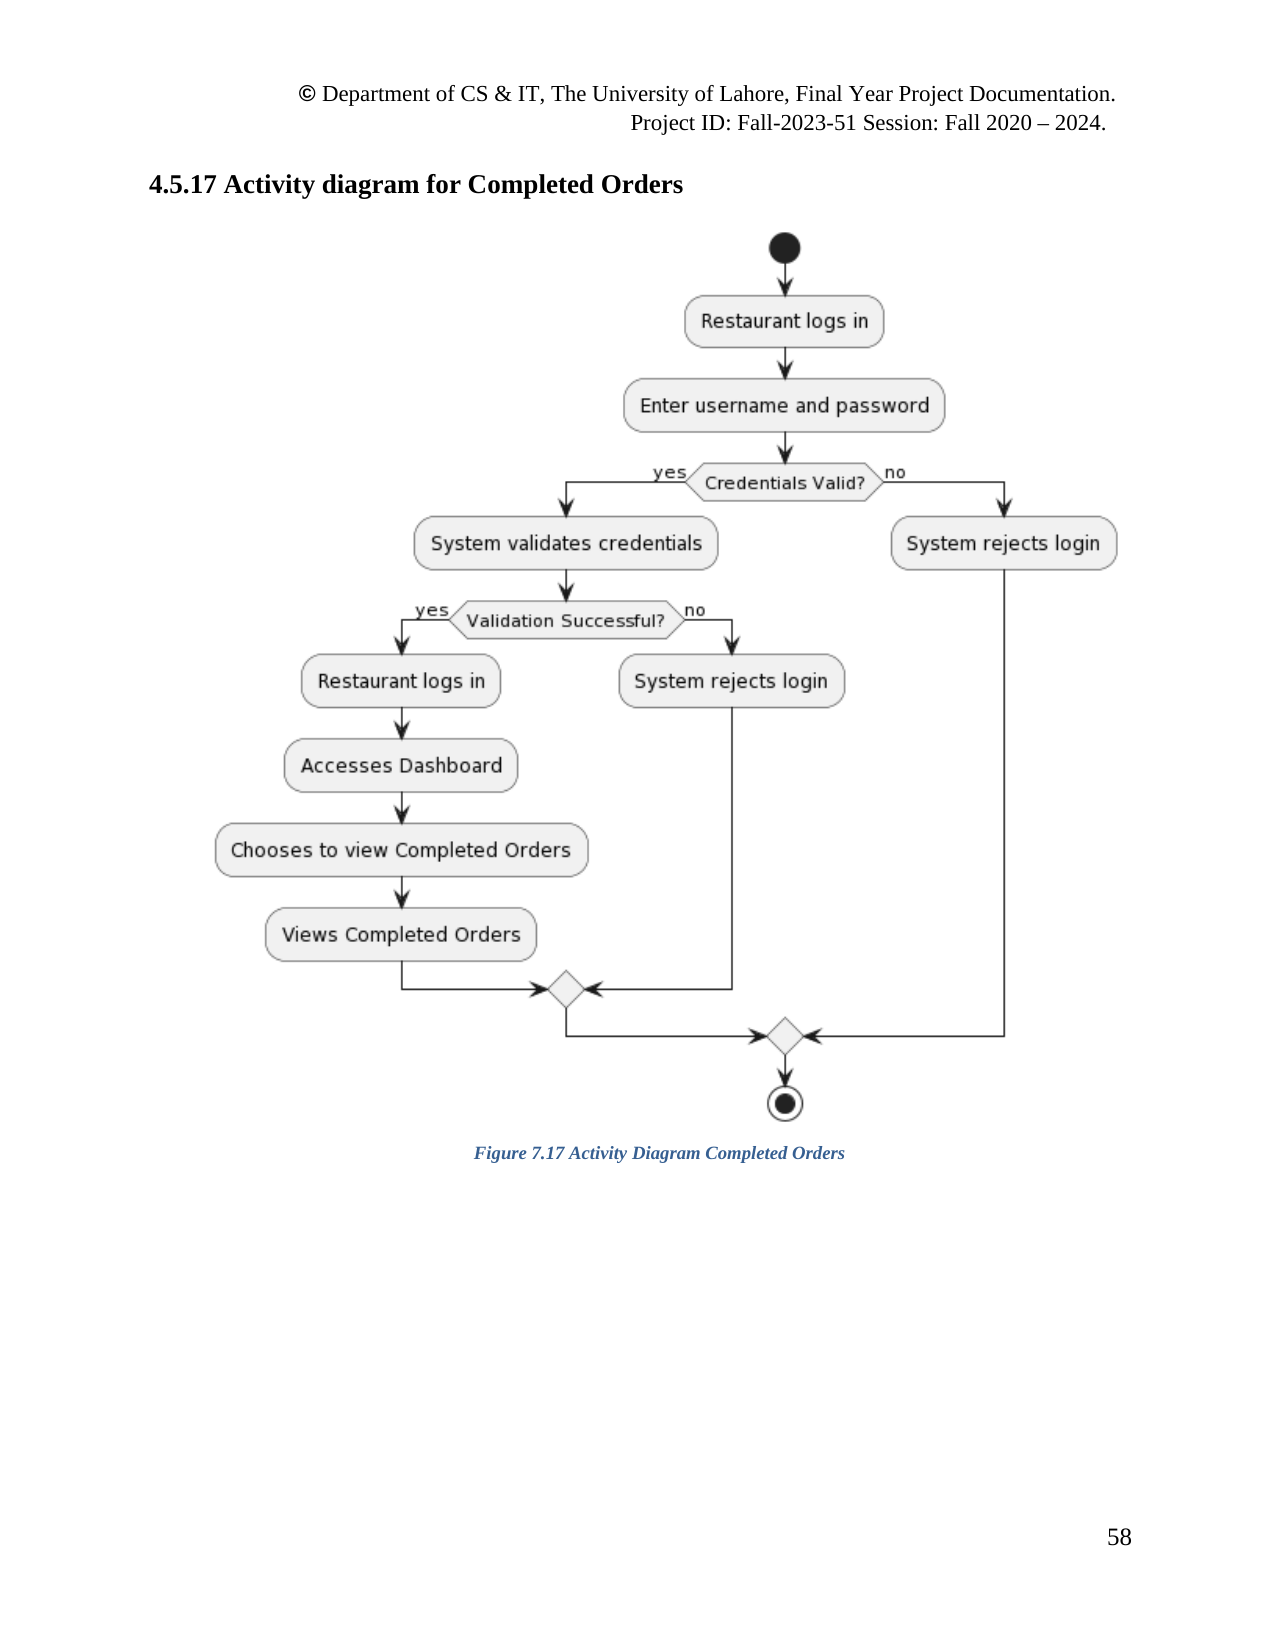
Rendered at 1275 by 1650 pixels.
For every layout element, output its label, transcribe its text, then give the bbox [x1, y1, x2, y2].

subtitle 4.5.17 Activity diagram for Completed Orders [149, 168, 1132, 199]
picture [198, 218, 1132, 1136]
subtitle Figure 7.17 Activity Diagram Completed Orders [187, 1142, 1132, 1163]
